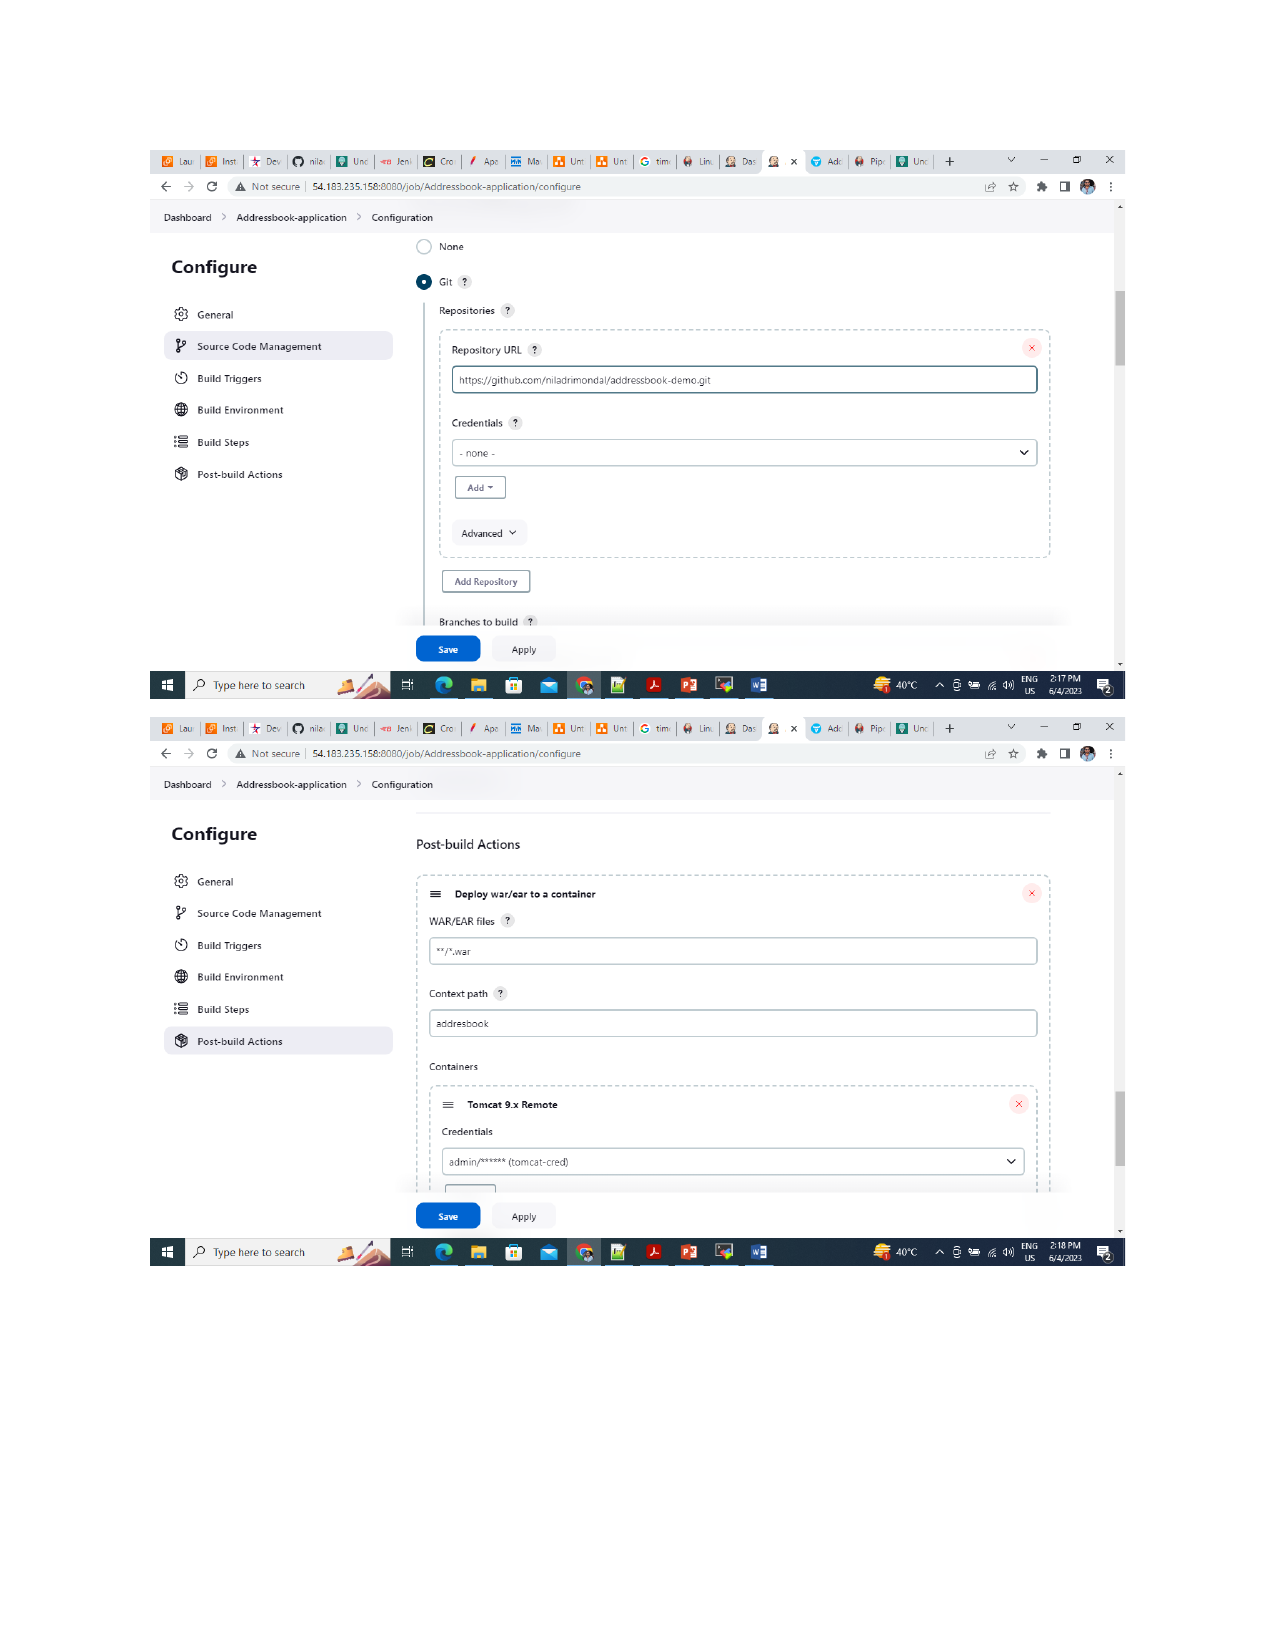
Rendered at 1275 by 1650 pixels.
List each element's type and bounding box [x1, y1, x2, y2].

picture [150, 150, 1125, 699]
picture [150, 717, 1125, 1266]
